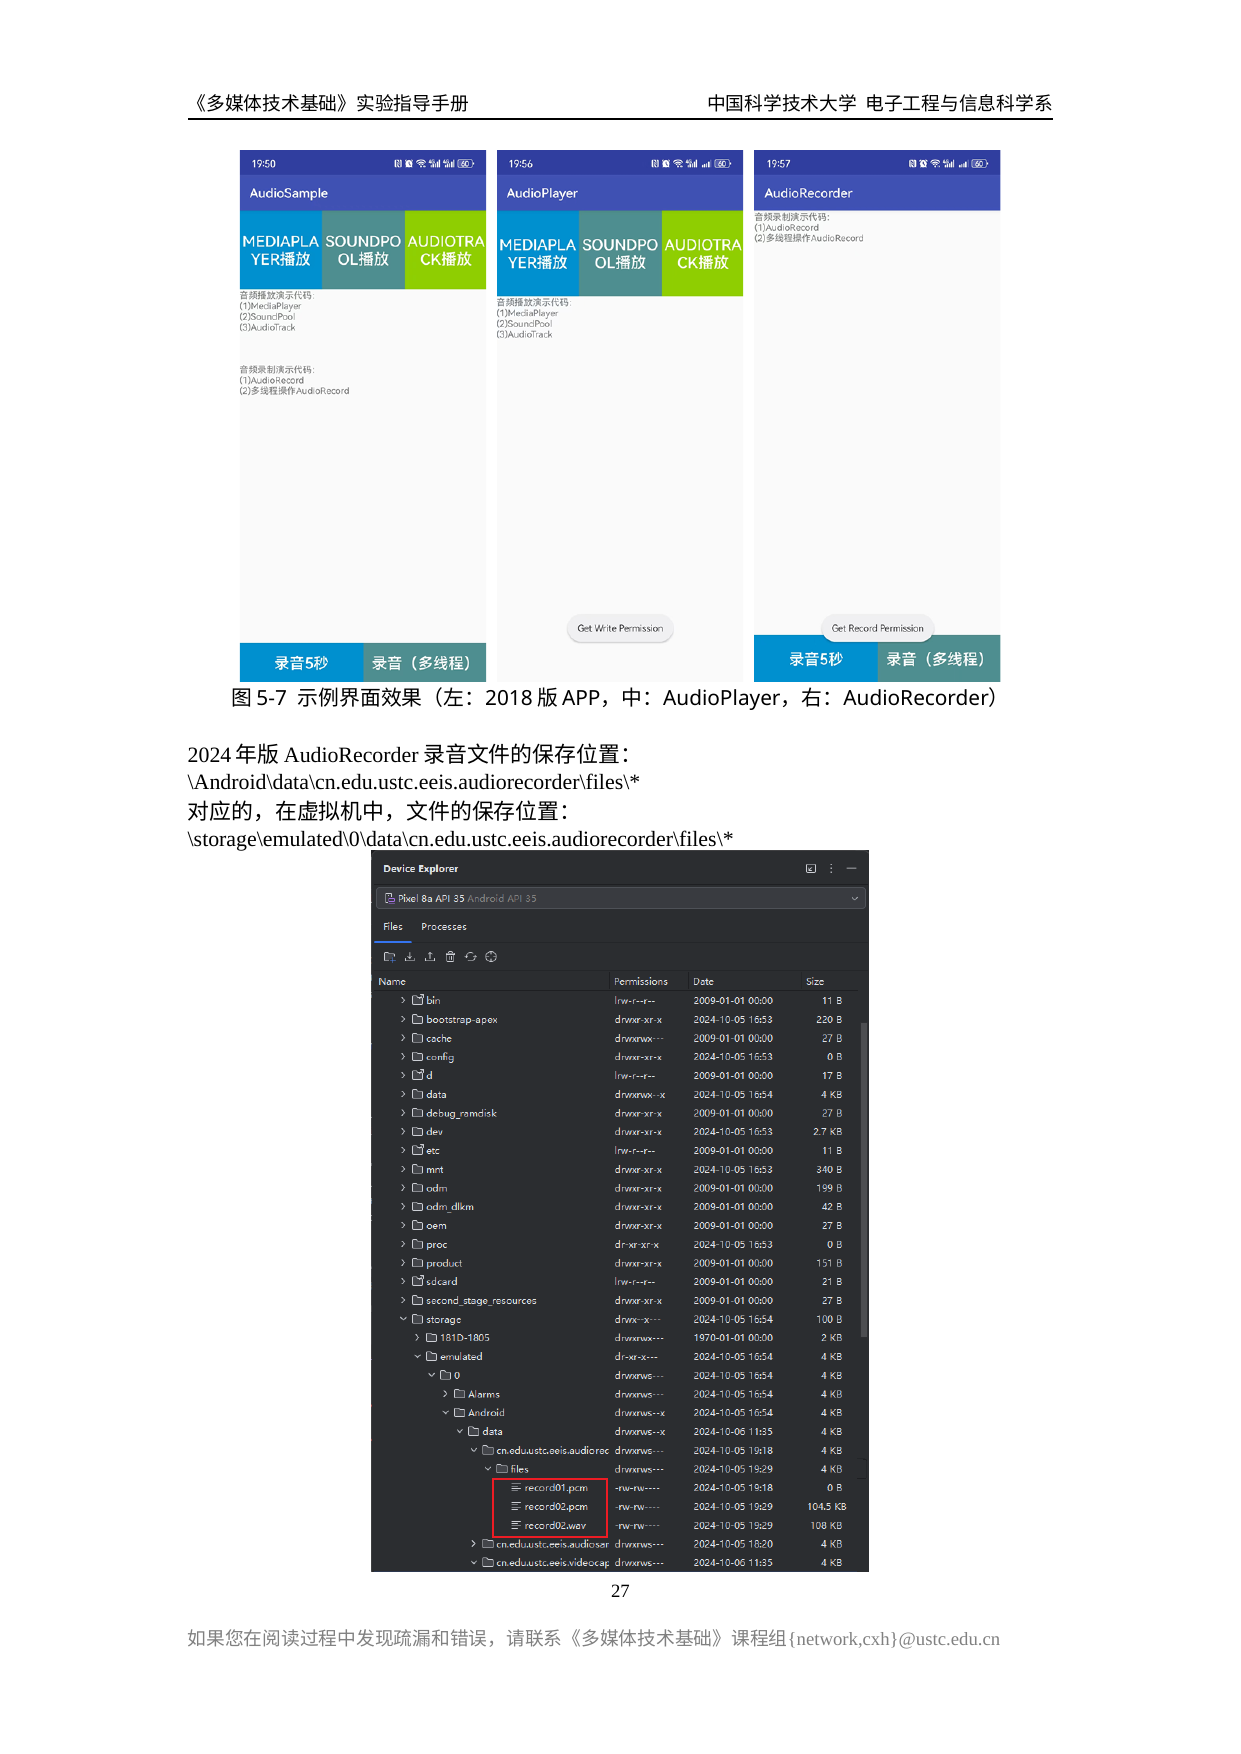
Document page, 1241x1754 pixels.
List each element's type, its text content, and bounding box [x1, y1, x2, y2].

picture [497, 150, 744, 682]
picture [792, 653, 801, 665]
picture [835, 653, 842, 659]
picture [292, 664, 301, 669]
picture [262, 254, 268, 264]
picture [806, 653, 817, 657]
picture [292, 657, 302, 661]
picture [239, 150, 487, 682]
picture [519, 258, 525, 268]
picture [277, 657, 287, 669]
text \Android\data\cn.edu.ustc.eeis.audiorecorder\files\* [187, 769, 1053, 794]
picture [754, 150, 1001, 682]
text 2024年版AudioRecorder录音文件的保存位置： [187, 737, 1053, 769]
text \storage\emulated\0\data\cn.edu.ustc.eeis.audiorecorder\files\* [187, 826, 1053, 851]
picture [546, 240, 554, 250]
picture [524, 240, 528, 250]
picture [281, 253, 294, 265]
text 对应的，在虚拟机中，文件的保存位置： [187, 794, 1053, 826]
picture [807, 660, 816, 665]
picture [538, 256, 550, 268]
picture [371, 850, 869, 1572]
